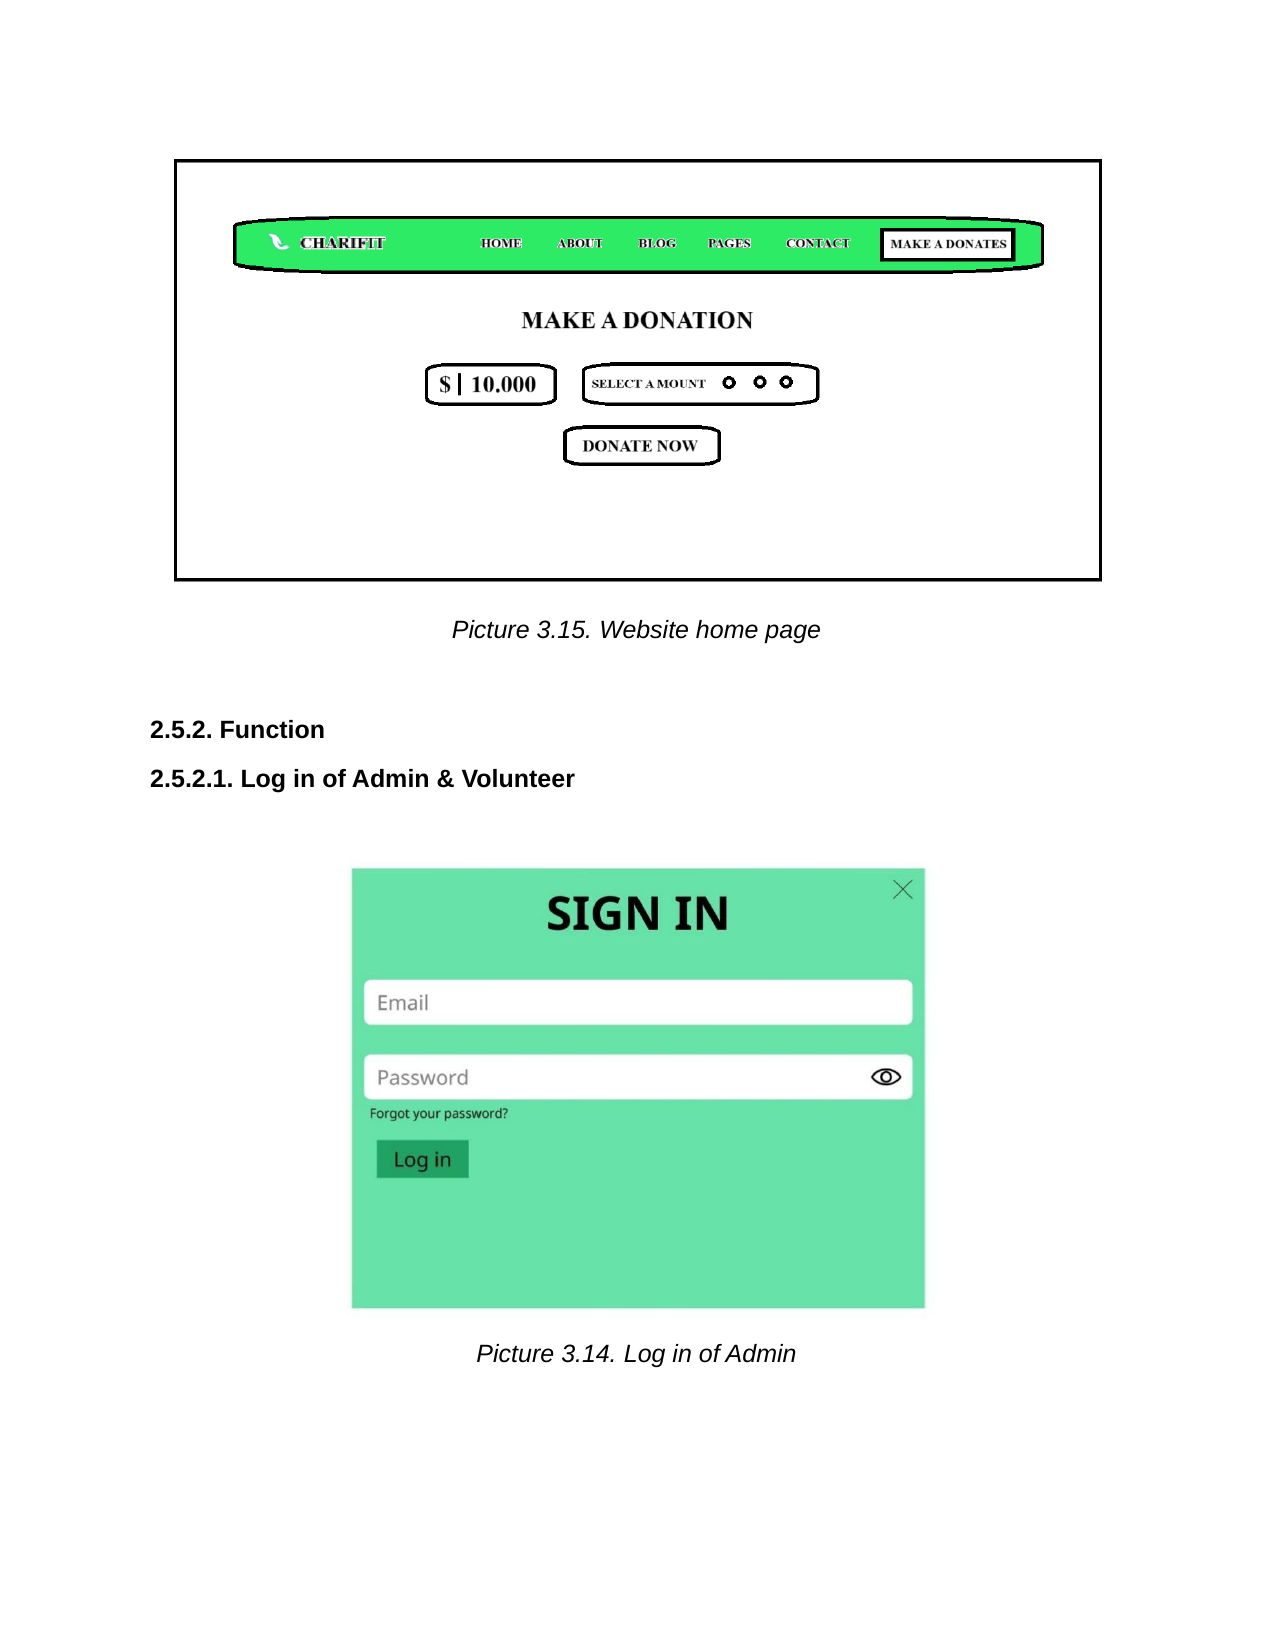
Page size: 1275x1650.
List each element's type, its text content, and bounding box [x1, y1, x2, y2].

text 2.5.2.1. Log in of Admin & Volunteer [150, 764, 1125, 793]
text Picture 3.14. Log in of Admin [150, 1339, 1125, 1367]
picture [150, 150, 1125, 595]
text 2.5.2. Function [150, 715, 1125, 743]
picture [150, 814, 1125, 1318]
text Picture 3.15. Website home page [150, 615, 1125, 644]
